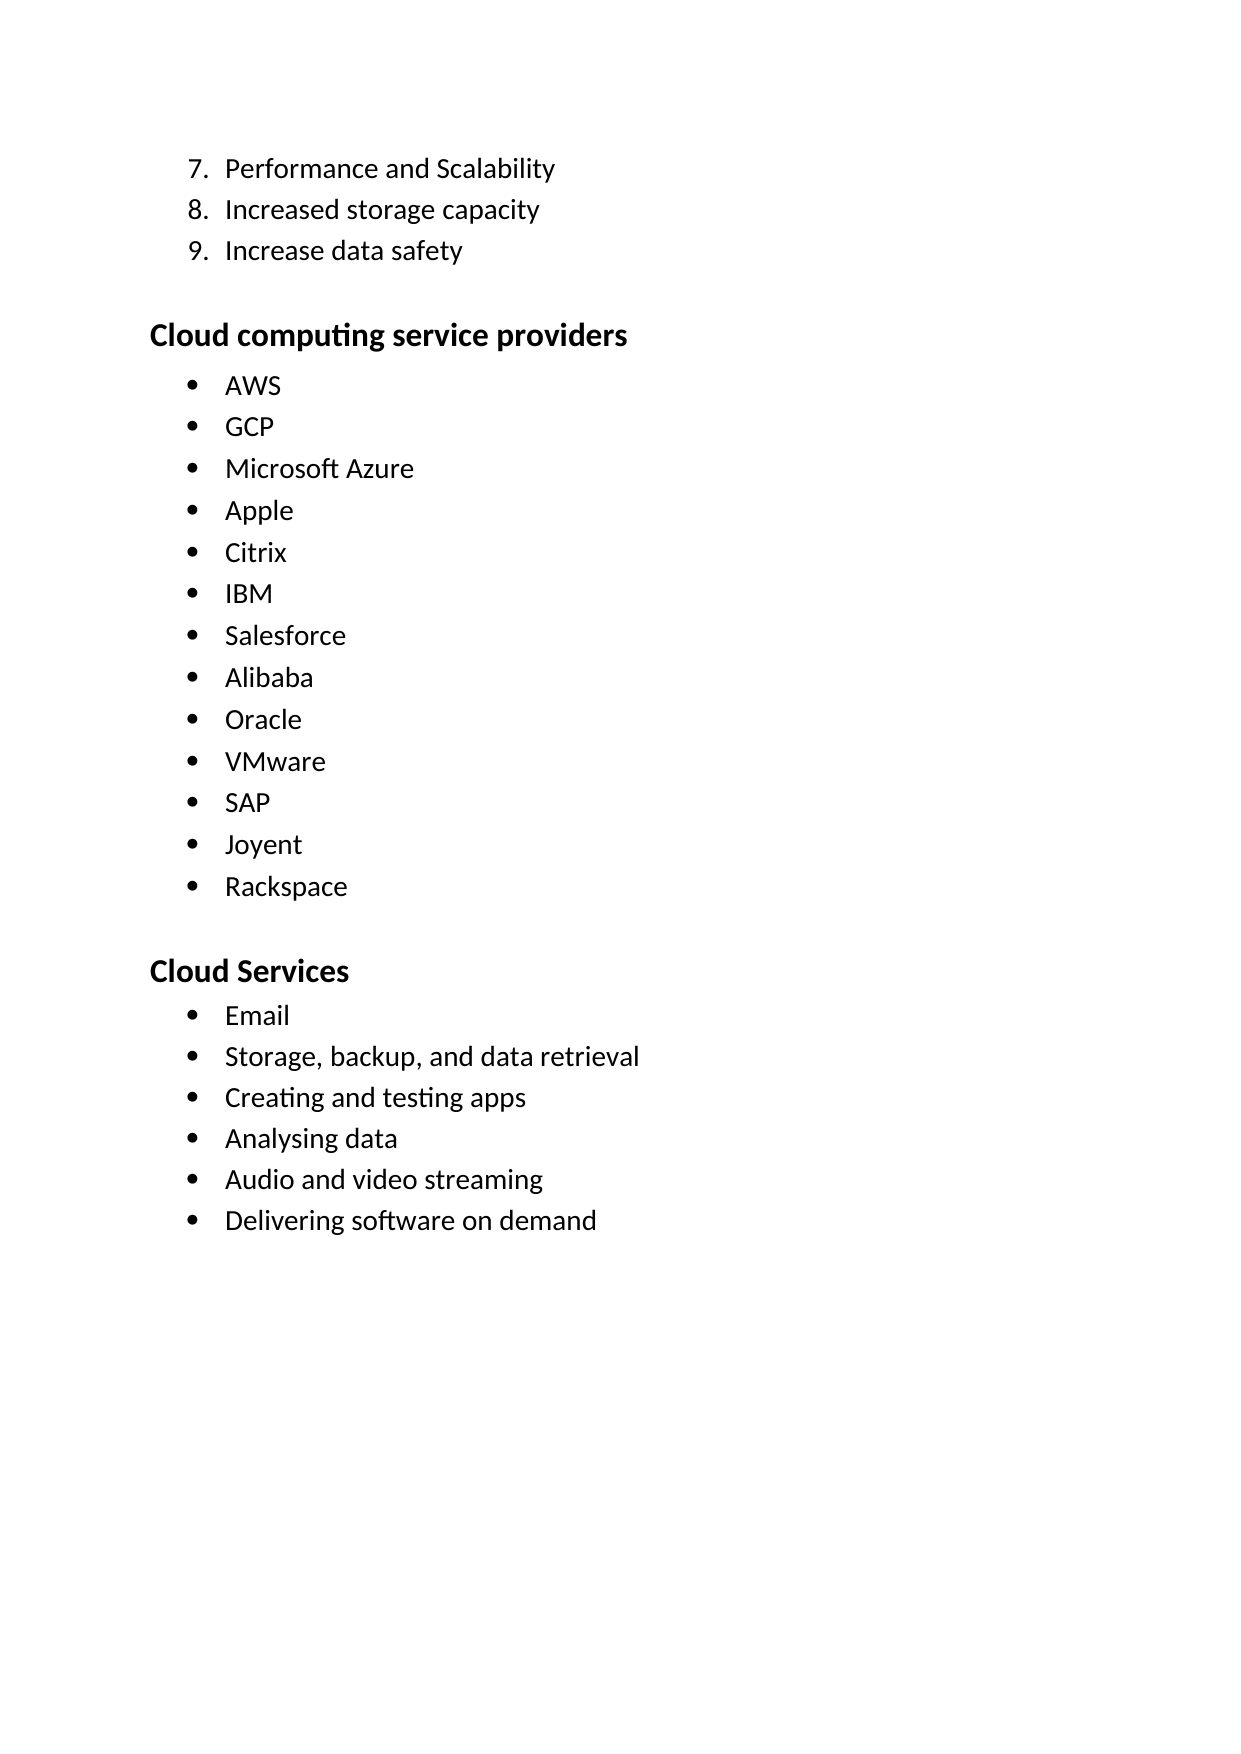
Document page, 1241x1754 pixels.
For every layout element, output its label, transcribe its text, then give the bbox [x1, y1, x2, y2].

list IBM [187, 569, 1090, 611]
list Apple [187, 486, 1090, 528]
list Analysing data [187, 1120, 1090, 1156]
list Increase data safety [187, 232, 1090, 267]
list Alibaba [187, 653, 1090, 695]
list VMware [187, 736, 1090, 778]
list AWS [187, 361, 1090, 402]
list SAP [187, 778, 1090, 820]
list Increased storage capacity [187, 191, 1090, 227]
text Cloud Services [150, 950, 1090, 991]
list Joyent [187, 820, 1090, 862]
list GCP [187, 402, 1090, 444]
text Cloud computing service providers [150, 314, 1090, 354]
list Audio and video streaming [187, 1161, 1090, 1196]
list Rackspace [187, 862, 1090, 903]
list Salesforce [187, 611, 1090, 653]
list Email [187, 997, 1090, 1033]
list Microsoft Azure [187, 444, 1090, 486]
list Oracle [187, 695, 1090, 736]
list Performance and Scalability [187, 150, 1090, 186]
list Delivering software on demand [187, 1202, 1090, 1237]
list Storage, backup, and data retrieval [187, 1038, 1090, 1074]
list Creating and testing apps [187, 1079, 1090, 1114]
list Citrix [187, 528, 1090, 569]
